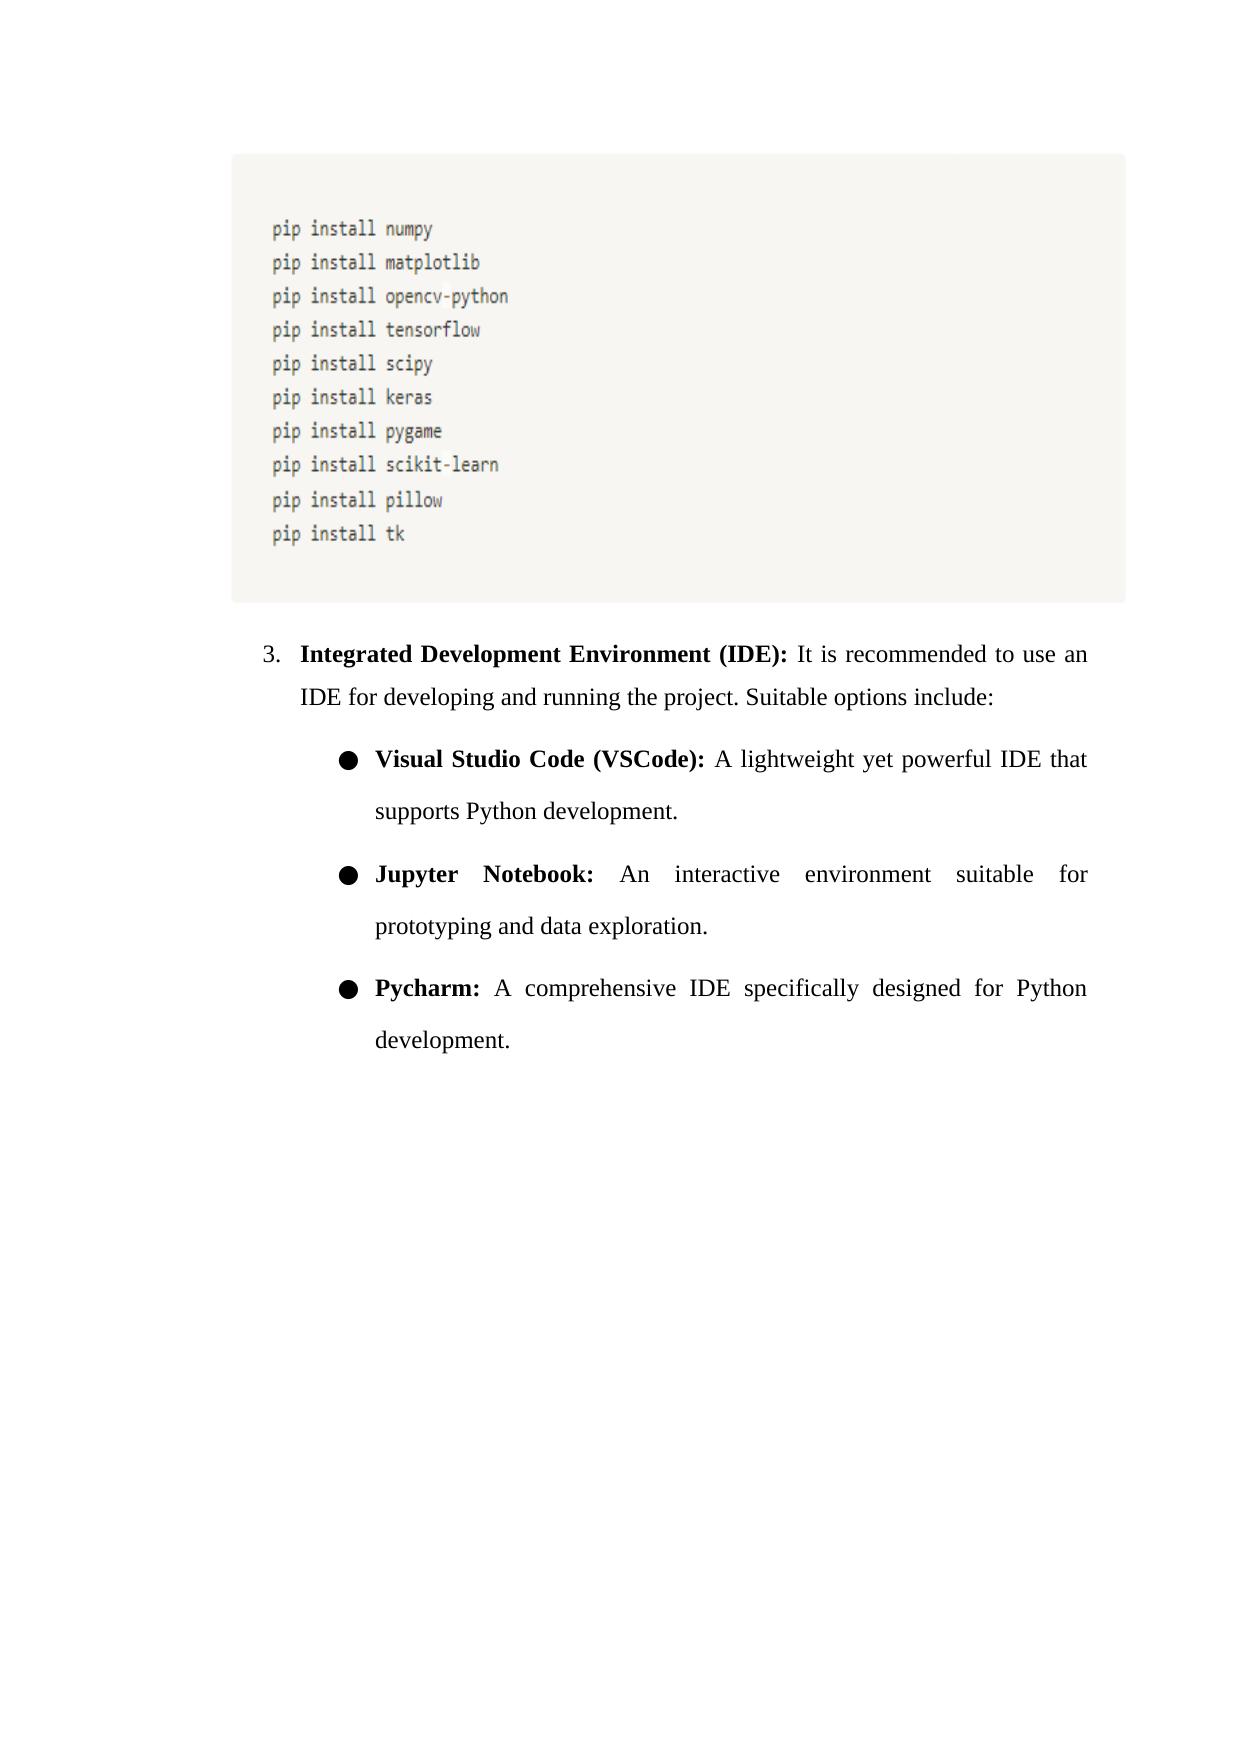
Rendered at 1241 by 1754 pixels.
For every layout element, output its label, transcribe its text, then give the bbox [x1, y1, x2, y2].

subtitle Integrated Development Environment (IDE): It is recommended to use an IDE for developing and running the project. Suitable options include: [262, 639, 1088, 711]
subtitle Jupyter Notebook: An interactive environment suitable for prototyping and data exploration. [337, 845, 1088, 939]
subtitle Visual Studio Code (VSCode): A lightweight yet powerful IDE that supports Python development. [337, 731, 1088, 825]
picture [225, 150, 1130, 612]
subtitle Pycharm: A comprehensive IDE specifically designed for Python development. [337, 959, 1088, 1054]
